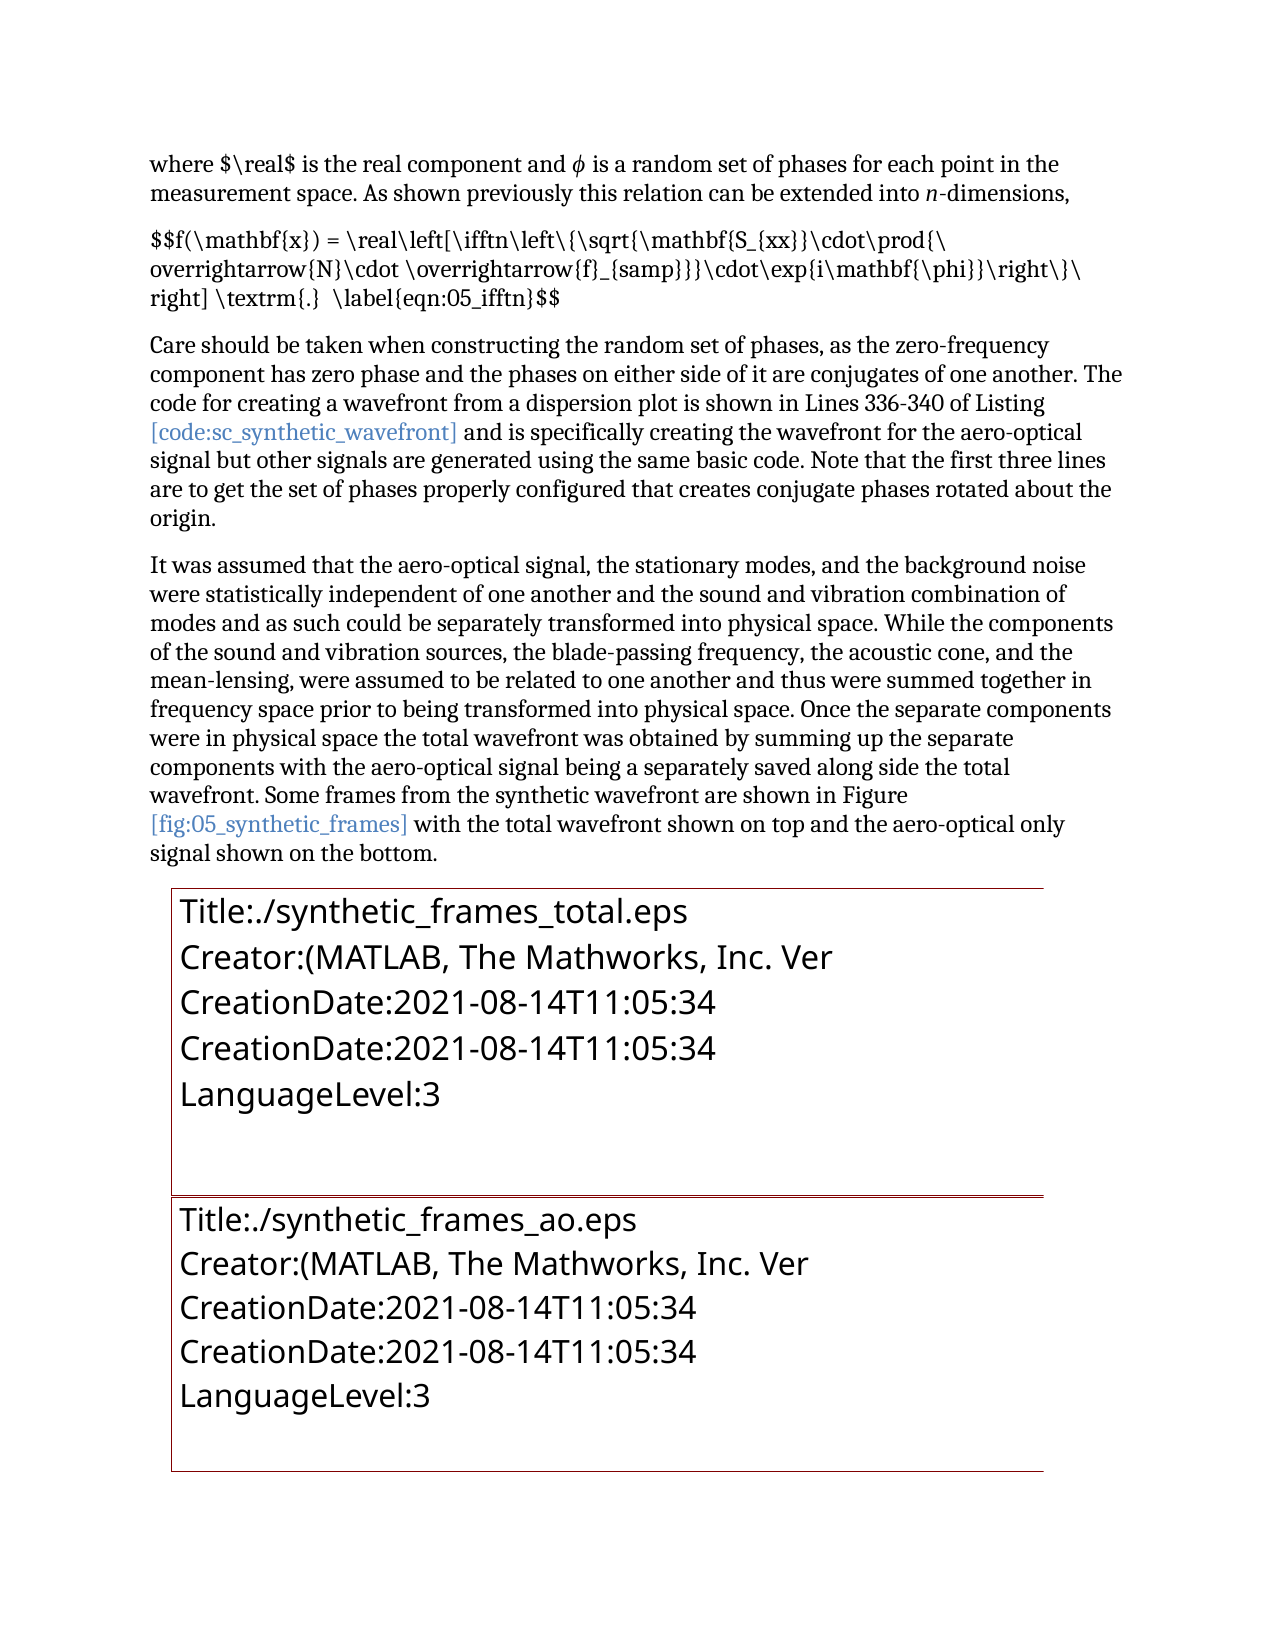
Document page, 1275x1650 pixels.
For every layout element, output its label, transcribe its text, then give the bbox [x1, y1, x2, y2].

text It was assumed that the aero-optical signal, the stationary modes, and the background noise were statistically independent of one another and the sound and vibration combination of modes and as such could be separately transformed into physical space. While the components of the sound and vibration sources, the blade-passing frequency, the acoustic cone, and the mean-lensing, were assumed to be related to one another and thus were summed together in frequency space prior to being transformed into physical space. Once the separate components were in physical space the total wavefront was obtained by summing up the separate components with the aero-optical signal being a separately saved along side the total wavefront. Some frames from the synthetic wavefront are shown in Figure [fig:05_synthetic_frames] with the total wavefront shown on top and the aero-optical only signal shown on the bottom. [150, 551, 1125, 867]
text where $\real$ is the real component and is a random set of phases for each point in the measurement space. As shown previously this relation can be extended into -dimensions, [150, 150, 1125, 207]
text Care should be taken when constructing the random set of phases, as the zero-frequency component has zero phase and the phases on either side of it are conjugates of one another. The code for creating a wavefront from a dispersion plot is shown in Lines 336-340 of Listing [code:sc_synthetic_wavefront] and is specifically creating the wavefront for the aero-optical signal but other signals are generated using the same basic code. Note that the first three lines are to get the set of phases properly configured that creates conjugate phases rotated about the origin. [150, 331, 1125, 532]
text $$f(\mathbf{x}) = \real\left[\ifftn\left\{\sqrt{\mathbf{S_{xx}}\cdot\prod{\overrightarrow{N}\cdot \overrightarrow{f}_{samp}}}\cdot\exp{i\mathbf{\phi}}\right\}\right] \textrm{.} \label{eqn:05_ifftn}$$ [150, 226, 1125, 312]
